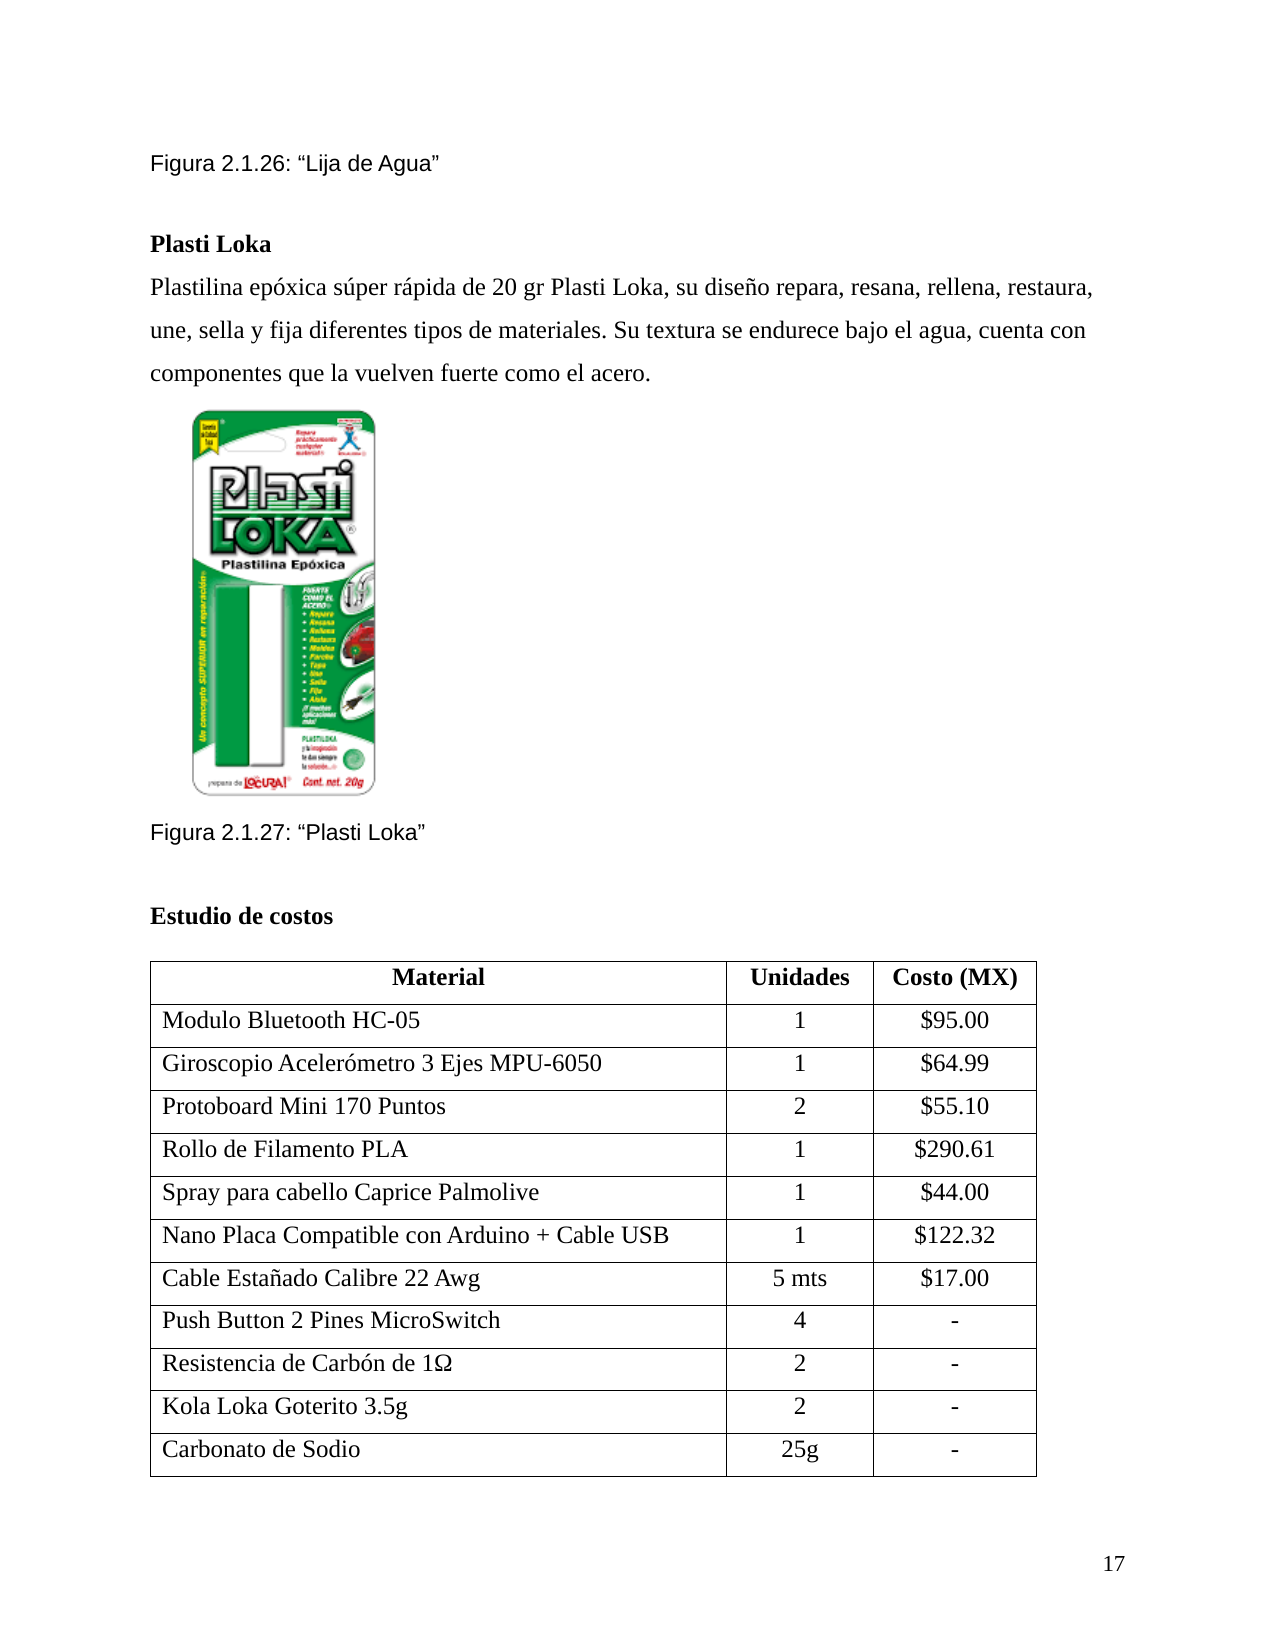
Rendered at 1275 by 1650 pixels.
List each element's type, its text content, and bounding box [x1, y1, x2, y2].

table_header Costo (MX) [874, 962, 1036, 1004]
table_cell - [874, 1349, 1036, 1390]
table_cell $122.32 [874, 1220, 1036, 1262]
picture [150, 401, 418, 805]
table_cell 1 [727, 1134, 873, 1176]
table_cell 1 [727, 1005, 873, 1047]
text Figura 2.1.26: “Lija de Agua” [150, 150, 1125, 176]
table_header Material [151, 962, 726, 1004]
table_header Unidades [727, 962, 873, 1004]
table_cell Rollo de Filamento PLA [151, 1134, 726, 1176]
table_cell $44.00 [874, 1177, 1036, 1219]
table_cell Cable Estañado Calibre 22 Awg [151, 1263, 726, 1304]
table_cell Kola Loka Goterito 3.5g [151, 1391, 726, 1433]
table_cell Modulo Bluetooth HC-05 [151, 1005, 726, 1047]
table_cell $95.00 [874, 1005, 1036, 1047]
table_cell - [874, 1391, 1036, 1433]
text Plasti Loka [150, 229, 1125, 258]
table_cell 2 [727, 1349, 873, 1390]
table_cell 25g [727, 1434, 873, 1476]
table_cell Giroscopio Acelerómetro 3 Ejes MPU-6050 [151, 1048, 726, 1090]
table_cell 4 [727, 1306, 873, 1347]
table_cell $290.61 [874, 1134, 1036, 1176]
table_cell Carbonato de Sodio [151, 1434, 726, 1476]
table_cell $55.10 [874, 1091, 1036, 1133]
table_cell 5 mts [727, 1263, 873, 1304]
table_cell $64.99 [874, 1048, 1036, 1090]
table_cell 1 [727, 1048, 873, 1090]
table_cell 1 [727, 1220, 873, 1262]
table_cell 2 [727, 1391, 873, 1433]
text Estudio de costos [150, 901, 1125, 930]
table_cell 2 [727, 1091, 873, 1133]
text Plastilina epóxica súper rápida de 20 gr Plasti Loka, su diseño repara, resana, rellena, restaura, une, sella y fija diferentes tipos de materiales. Su textura se endurece bajo el agua, cuenta con componentes que la vuelven fuerte como el acero. [150, 272, 1125, 387]
table_cell 1 [727, 1177, 873, 1219]
table_cell Nano Placa Compatible con Arduino + Cable USB [151, 1220, 726, 1262]
table_cell - [874, 1306, 1036, 1347]
table_cell Spray para cabello Caprice Palmolive [151, 1177, 726, 1219]
table_cell $17.00 [874, 1263, 1036, 1304]
table_cell Protoboard Mini 170 Puntos [151, 1091, 726, 1133]
text Figura 2.1.27: “Plasti Loka” [150, 819, 1125, 845]
table_cell Resistencia de Carbón de 1Ω [151, 1349, 726, 1390]
table_cell Push Button 2 Pines MicroSwitch [151, 1306, 726, 1347]
table_cell - [874, 1434, 1036, 1476]
